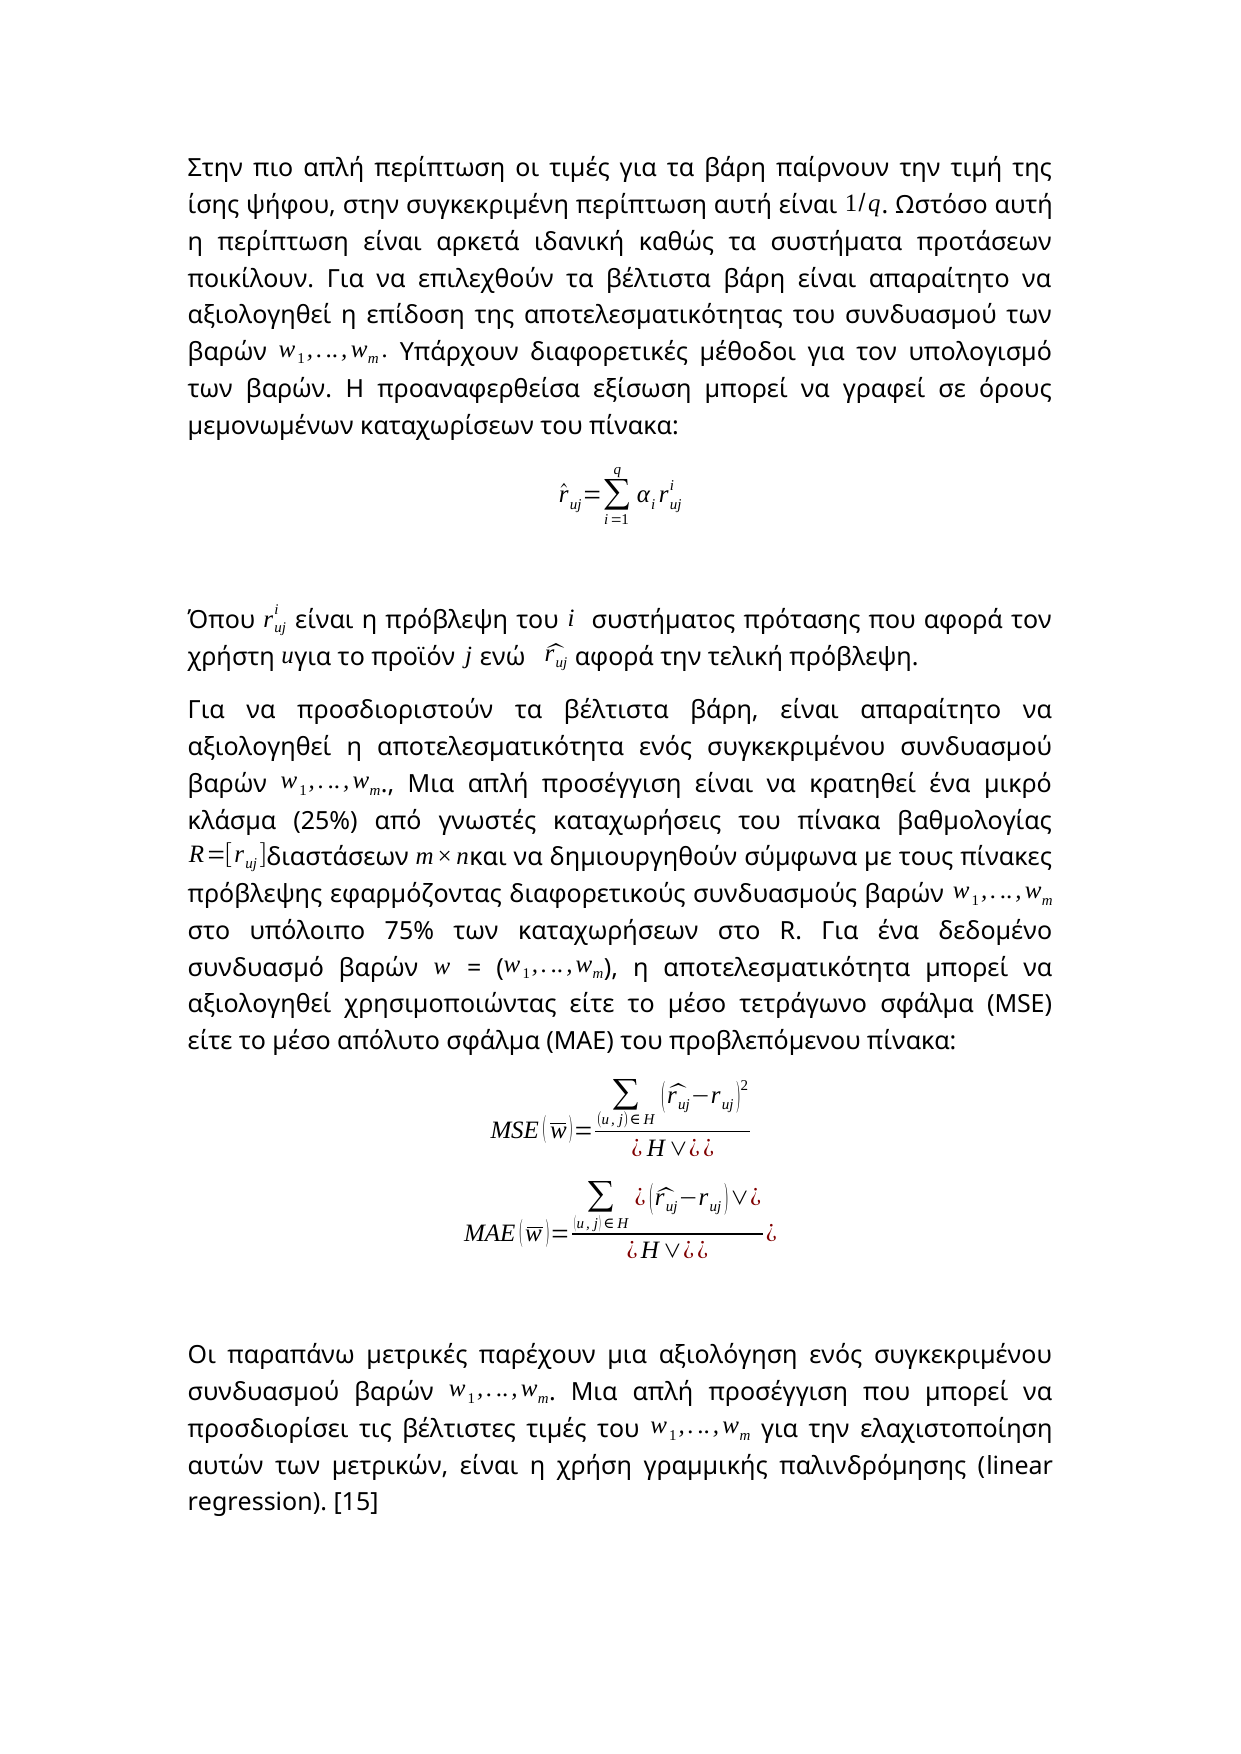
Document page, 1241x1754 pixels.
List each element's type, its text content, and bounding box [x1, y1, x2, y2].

text Για να προσδιοριστούν τα βέλτιστα βάρη, είναι απαραίτητο να αξιολογηθεί η αποτελεσματικότητα ενός συγκεκριμένου συνδυασμού βαρών ., Μια απλή προσέγγιση είναι να κρατηθεί ένα μικρό κλάσμα (25%) από γνωστές καταχωρήσεις του πίνακα βαθμολογίας διαστάσεων και να δημιουργηθούν σύμφωνα με τους πίνακες πρόβλεψης εφαρμόζοντας διαφορετικούς συνδυασμούς βαρών στο υπόλοιπο 75% των καταχωρήσεων στο R. Για ένα δεδομένο συνδυασμό βαρών = (), η αποτελεσματικότητα μπορεί να αξιολογηθεί χρησιμοποιώντας είτε το μέσο τετράγωνο σφάλμα (MSE) είτε το μέσο απόλυτο σφάλμα (MAE) του προβλεπόμενου πίνακα: [187, 692, 1053, 1057]
text Οι παραπάνω μετρικές παρέχουν μια αξιολόγηση ενός συγκεκριμένου συνδυασμού βαρών . Μια απλή προσέγγιση που μπορεί να προσδιορίσει τις βέλτιστες τιμές του για την ελαχιστοποίηση αυτών των μετρικών, είναι η χρήση γραμμικής παλινδρόμησης (linear regression). [187, 1337, 1053, 1518]
text Όπου είναι η πρόβλεψη του συστήματος πρότασης που αφορά τον χρήστη για το προϊόν ενώ αφορά την τελική πρόβλεψη. [187, 601, 1053, 673]
text Στην πιο απλή περίπτωση οι τιμές για τα βάρη παίρνουν την τιμή της ίσης ψήφου, στην συγκεκριμένη περίπτωση αυτή είναι . Ωστόσο αυτή η περίπτωση είναι αρκετά ιδανική καθώς τα συστήματα προτάσεων ποικίλουν. Για να επιλεχθούν τα βέλτιστα βάρη είναι απαραίτητο να αξιολογηθεί η επίδοση της αποτελεσματικότητας του συνδυασμού των βαρών Υπάρχουν διαφορετικές μέθοδοι για τον υπολογισμό των βαρών. H προαναφερθείσα εξίσωση μπορεί να γραφεί σε όρους μεμονωμένων καταχωρίσεων του πίνακα: [187, 150, 1053, 441]
